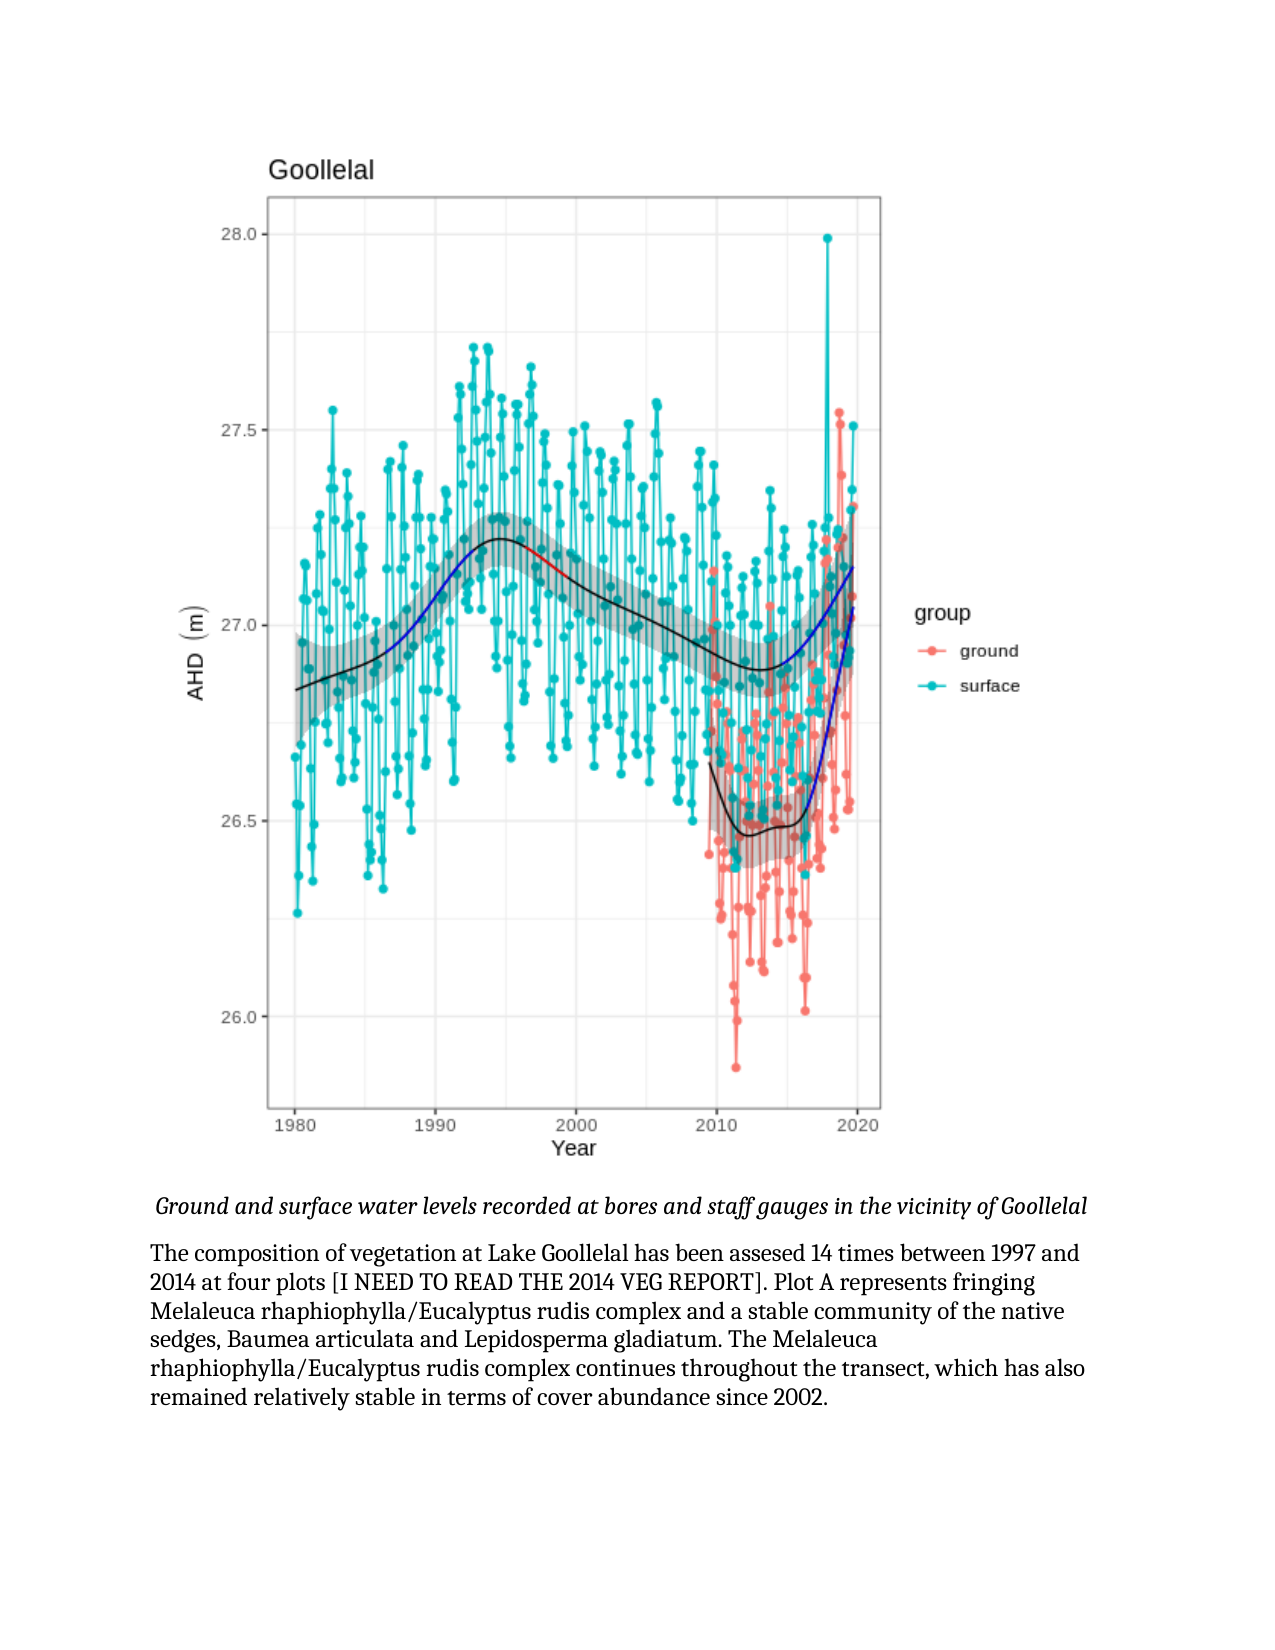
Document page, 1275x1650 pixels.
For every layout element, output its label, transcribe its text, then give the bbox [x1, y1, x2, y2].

picture [168, 150, 1044, 1171]
text Ground and surface water levels recorded at bores and staff gauges in the vicinity of Goollelal [150, 1192, 1125, 1220]
text The composition of vegetation at Lake Goollelal has been assesed 14 times between 1997 and 2014 at four plots [I NEED TO READ THE 2014 VEG REPORT]. Plot A represents fringing Melaleuca rhaphiophylla/Eucalyptus rudis complex and a stable community of the native sedges, Baumea articulata and Lepidosperma gladiatum. The Melaleuca rhaphiophylla/Eucalyptus rudis complex continues throughout the transect, which has also remained relatively stable in terms of cover abundance since 2002. [150, 1239, 1125, 1412]
